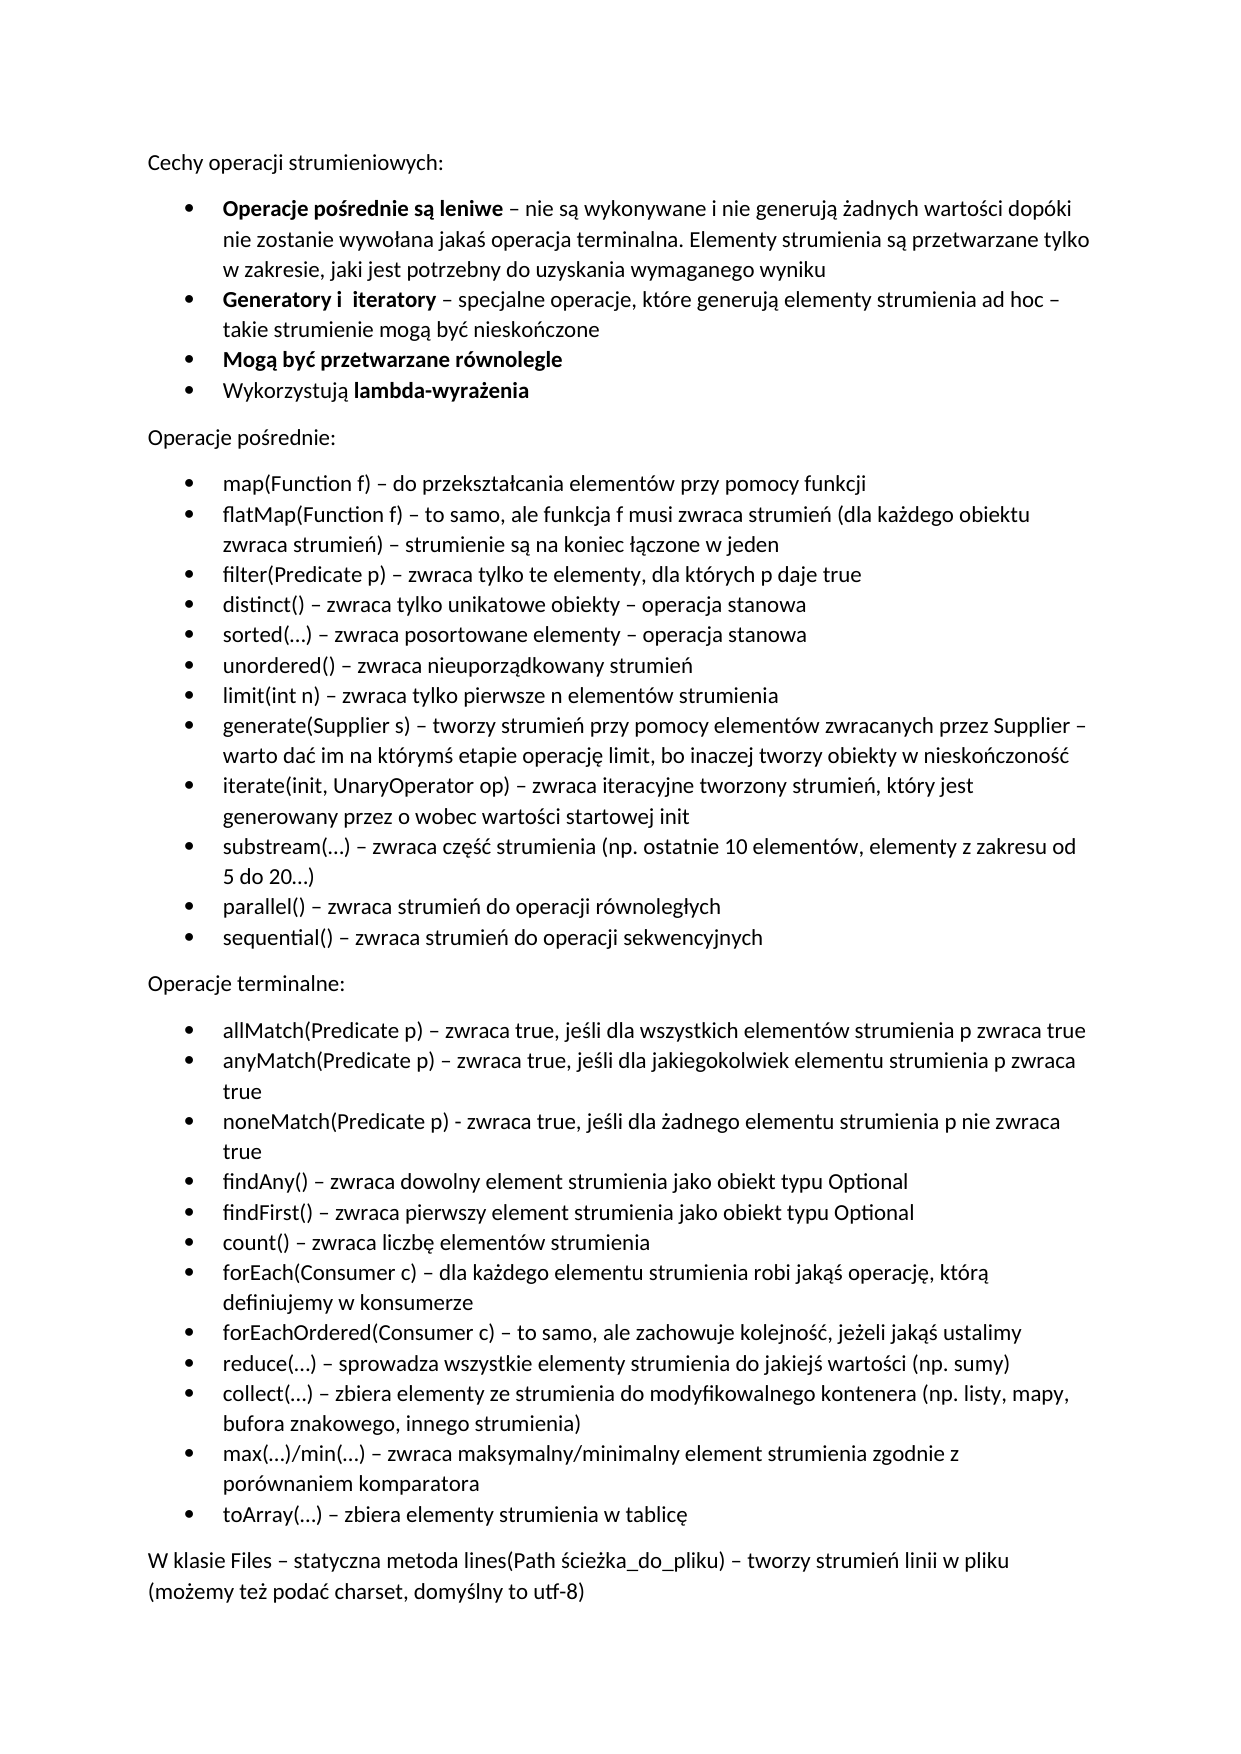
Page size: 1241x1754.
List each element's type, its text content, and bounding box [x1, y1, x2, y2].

list Wykorzystują lambda-wyrażenia [185, 376, 1093, 404]
list flatMap(Function f) – to samo, ale funkcja f musi zwraca strumień (dla każdego obiektu zwraca strumień) – strumienie są na koniec łączone w jeden [185, 500, 1093, 558]
list sorted(…) – zwraca posortowane elementy – operacja stanowa [185, 621, 1093, 648]
list distinct() – zwraca tylko unikatowe obiekty – operacja stanowa [185, 590, 1093, 618]
text Operacje terminalne: [148, 969, 1093, 997]
list reduce(…) – sprowadza wszystkie elementy strumienia do jakiejś wartości (np. sumy) [185, 1349, 1093, 1377]
list noneMatch(Predicate p) - zwraca true, jeśli dla żadnego elementu strumienia p nie zwraca true [185, 1107, 1093, 1165]
list forEachOrdered(Consumer c) – to samo, ale zachowuje kolejność, jeżeli jakąś ustalimy [185, 1318, 1093, 1346]
text Cechy operacji strumieniowych: [148, 148, 1093, 176]
list findAny() – zwraca dowolny element strumienia jako obiekt typu Optional [185, 1167, 1093, 1195]
list Mogą być przetwarzane równolegle [185, 346, 1093, 373]
list filter(Predicate p) – zwraca tylko te elementy, dla których p daje true [185, 560, 1093, 588]
text W klasie Files – statyczna metoda lines(Path ścieżka_do_pliku) – tworzy strumień linii w pliku (możemy też podać charset, domyślny to utf-8) [148, 1547, 1093, 1605]
list Generatory i iteratory – specjalne operacje, które generują elementy strumienia ad hoc – takie strumienie mogą być nieskończone [185, 285, 1093, 343]
list count() – zwraca liczbę elementów strumienia [185, 1228, 1093, 1256]
list Operacje pośrednie są leniwe – nie są wykonywane i nie generują żadnych wartości dopóki nie zostanie wywołana jakaś operacja terminalna. Elementy strumienia są przetwarzane tylko w zakresie, jaki jest potrzebny do uzyskania wymaganego wyniku [185, 194, 1093, 283]
list collect(…) – zbiera elementy ze strumienia do modyfikowalnego kontenera (np. listy, mapy, bufora znakowego, innego strumienia) [185, 1379, 1093, 1437]
list max(…)/min(…) – zwraca maksymalny/minimalny element strumienia zgodnie z porównaniem komparatora [185, 1439, 1093, 1497]
list limit(int n) – zwraca tylko pierwsze n elementów strumienia [185, 681, 1093, 709]
list sequential() – zwraca strumień do operacji sekwencyjnych [185, 923, 1093, 951]
list iterate(init, UnaryOperator op) – zwraca iteracyjne tworzony strumień, który jest generowany przez o wobec wartości startowej init [185, 772, 1093, 830]
list allMatch(Predicate p) – zwraca true, jeśli dla wszystkich elementów strumienia p zwraca true [185, 1016, 1093, 1044]
list findFirst() – zwraca pierwszy element strumienia jako obiekt typu Optional [185, 1198, 1093, 1226]
list map(Function f) – do przekształcania elementów przy pomocy funkcji [185, 469, 1093, 497]
list anyMatch(Predicate p) – zwraca true, jeśli dla jakiegokolwiek elementu strumienia p zwraca true [185, 1047, 1093, 1105]
list toArray(…) – zbiera elementy strumienia w tablicę [185, 1500, 1093, 1528]
text Operacje pośrednie: [148, 423, 1093, 451]
list generate(Supplier s) – tworzy strumień przy pomocy elementów zwracanych przez Supplier – warto dać im na którymś etapie operację limit, bo inaczej tworzy obiekty w nieskończoność [185, 711, 1093, 769]
list parallel() – zwraca strumień do operacji równoległych [185, 892, 1093, 920]
list substream(…) – zwraca część strumienia (np. ostatnie 10 elementów, elementy z zakresu od 5 do 20…) [185, 832, 1093, 890]
list unordered() – zwraca nieuporządkowany strumień [185, 651, 1093, 679]
list forEach(Consumer c) – dla każdego elementu strumienia robi jakąś operację, którą definiujemy w konsumerze [185, 1258, 1093, 1316]
